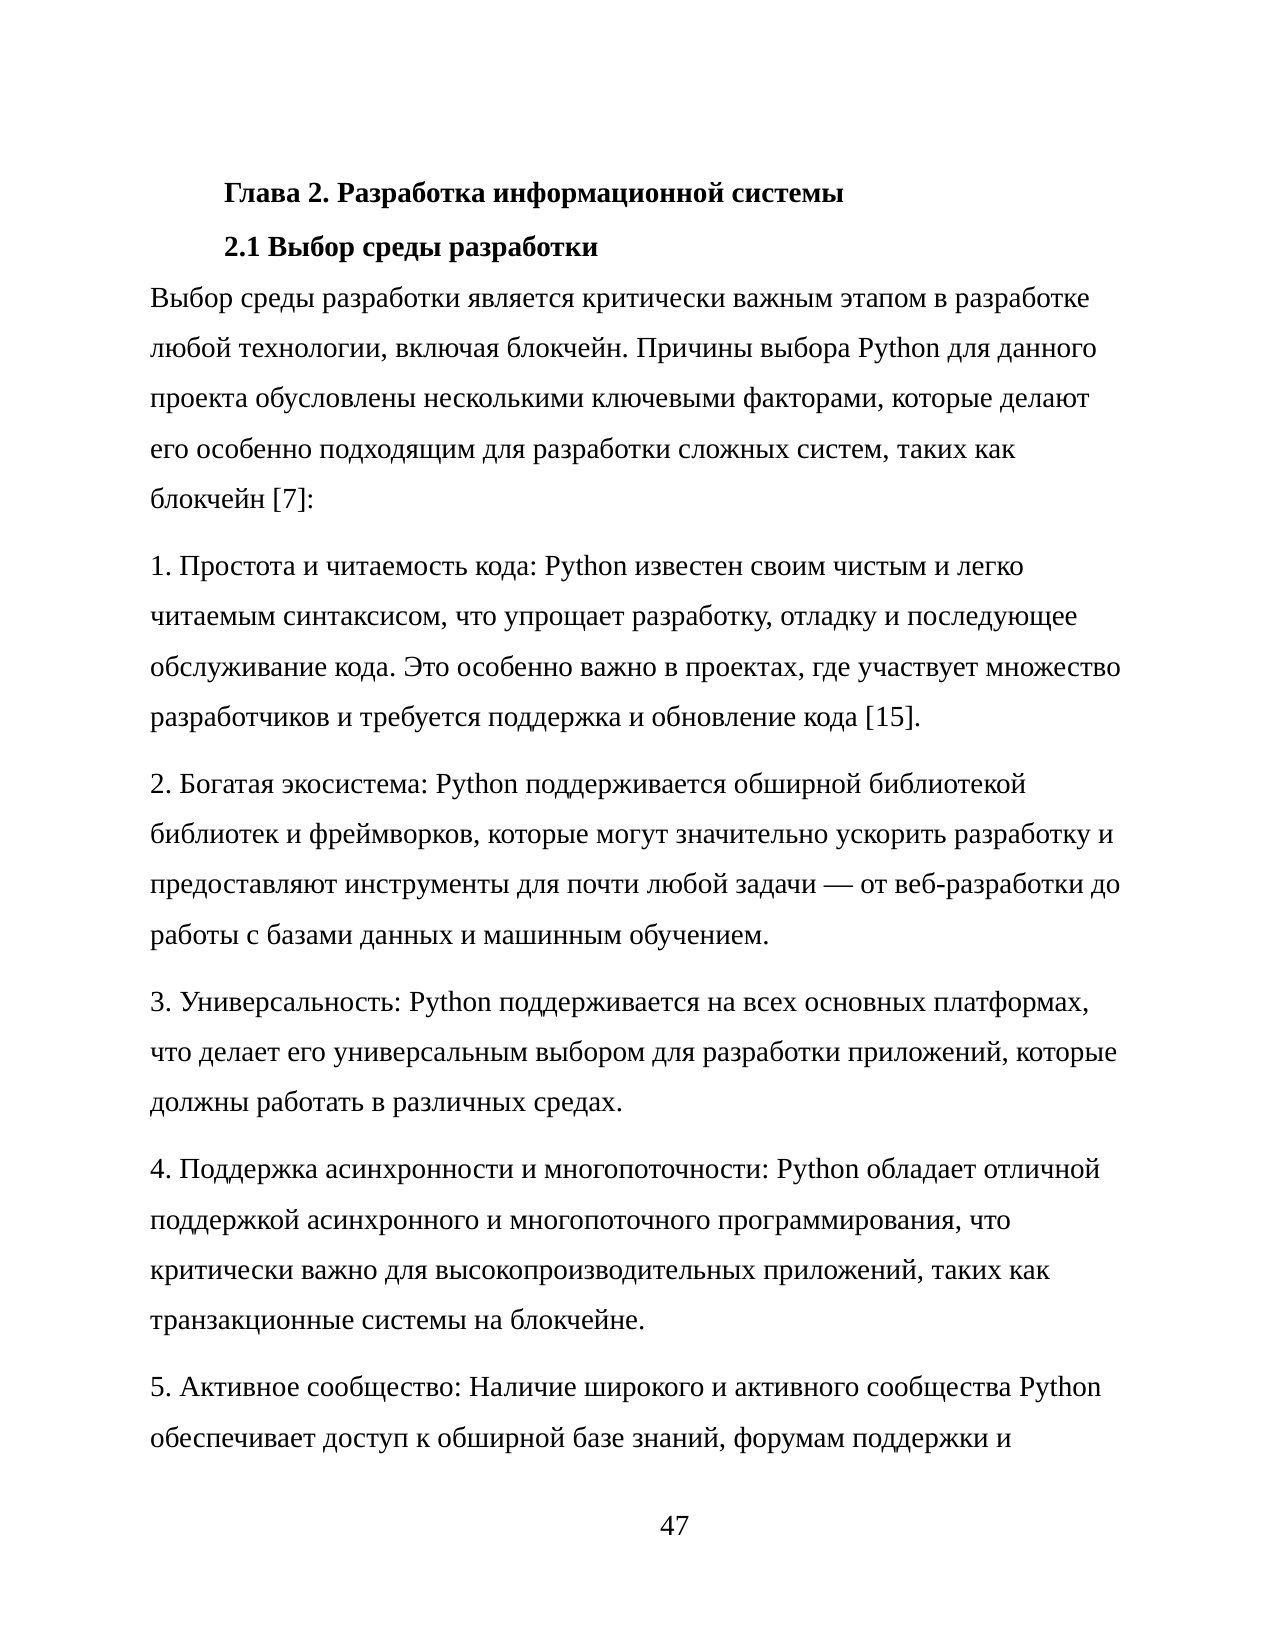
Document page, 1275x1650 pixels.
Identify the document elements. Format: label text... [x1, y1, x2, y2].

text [150, 1369, 1125, 1453]
text 4. Поддержка асинхронности и многопоточности: Python обладает отличной поддержкой асинхронного и многопоточного программирования, что критически важно для высокопроизводительных приложений, таких как транзакционные системы на блокчейне. [150, 1151, 1125, 1336]
subtitle 2.1 Выбор среды разработки [150, 229, 1125, 263]
subtitle Глава 2. Разработка информационной системы [150, 175, 1125, 208]
text 2. Богатая экосистема: Python поддерживается обширной библиотекой библиотек и фреймворков, которые могут значительно ускорить разработку и предоставляют инструменты для почти любой задачи — от веб-разработки до работы с базами данных и машинным обучением. [150, 766, 1125, 950]
text Выбор среды разработки является критически важным этапом в разработке любой технологии, включая блокчейн. Причины выбора Python для данного проекта обусловлены несколькими ключевыми факторами, которые делают его особенно подходящим для разработки сложных систем, таких как блокчейн [7]: [150, 280, 1125, 514]
text 3. Универсальность: Python поддерживается на всех основных платформах, что делает его универсальным выбором для разработки приложений, которые должны работать в различных средах. [150, 984, 1125, 1118]
text 1. Простота и читаемость кода: Python известен своим чистым и легко читаемым синтаксисом, что упрощает разработку, отладку и последующее обслуживание кода. Это особенно важно в проектах, где участвует множество разработчиков и требуется поддержка и обновление кода [15]. [150, 548, 1125, 732]
